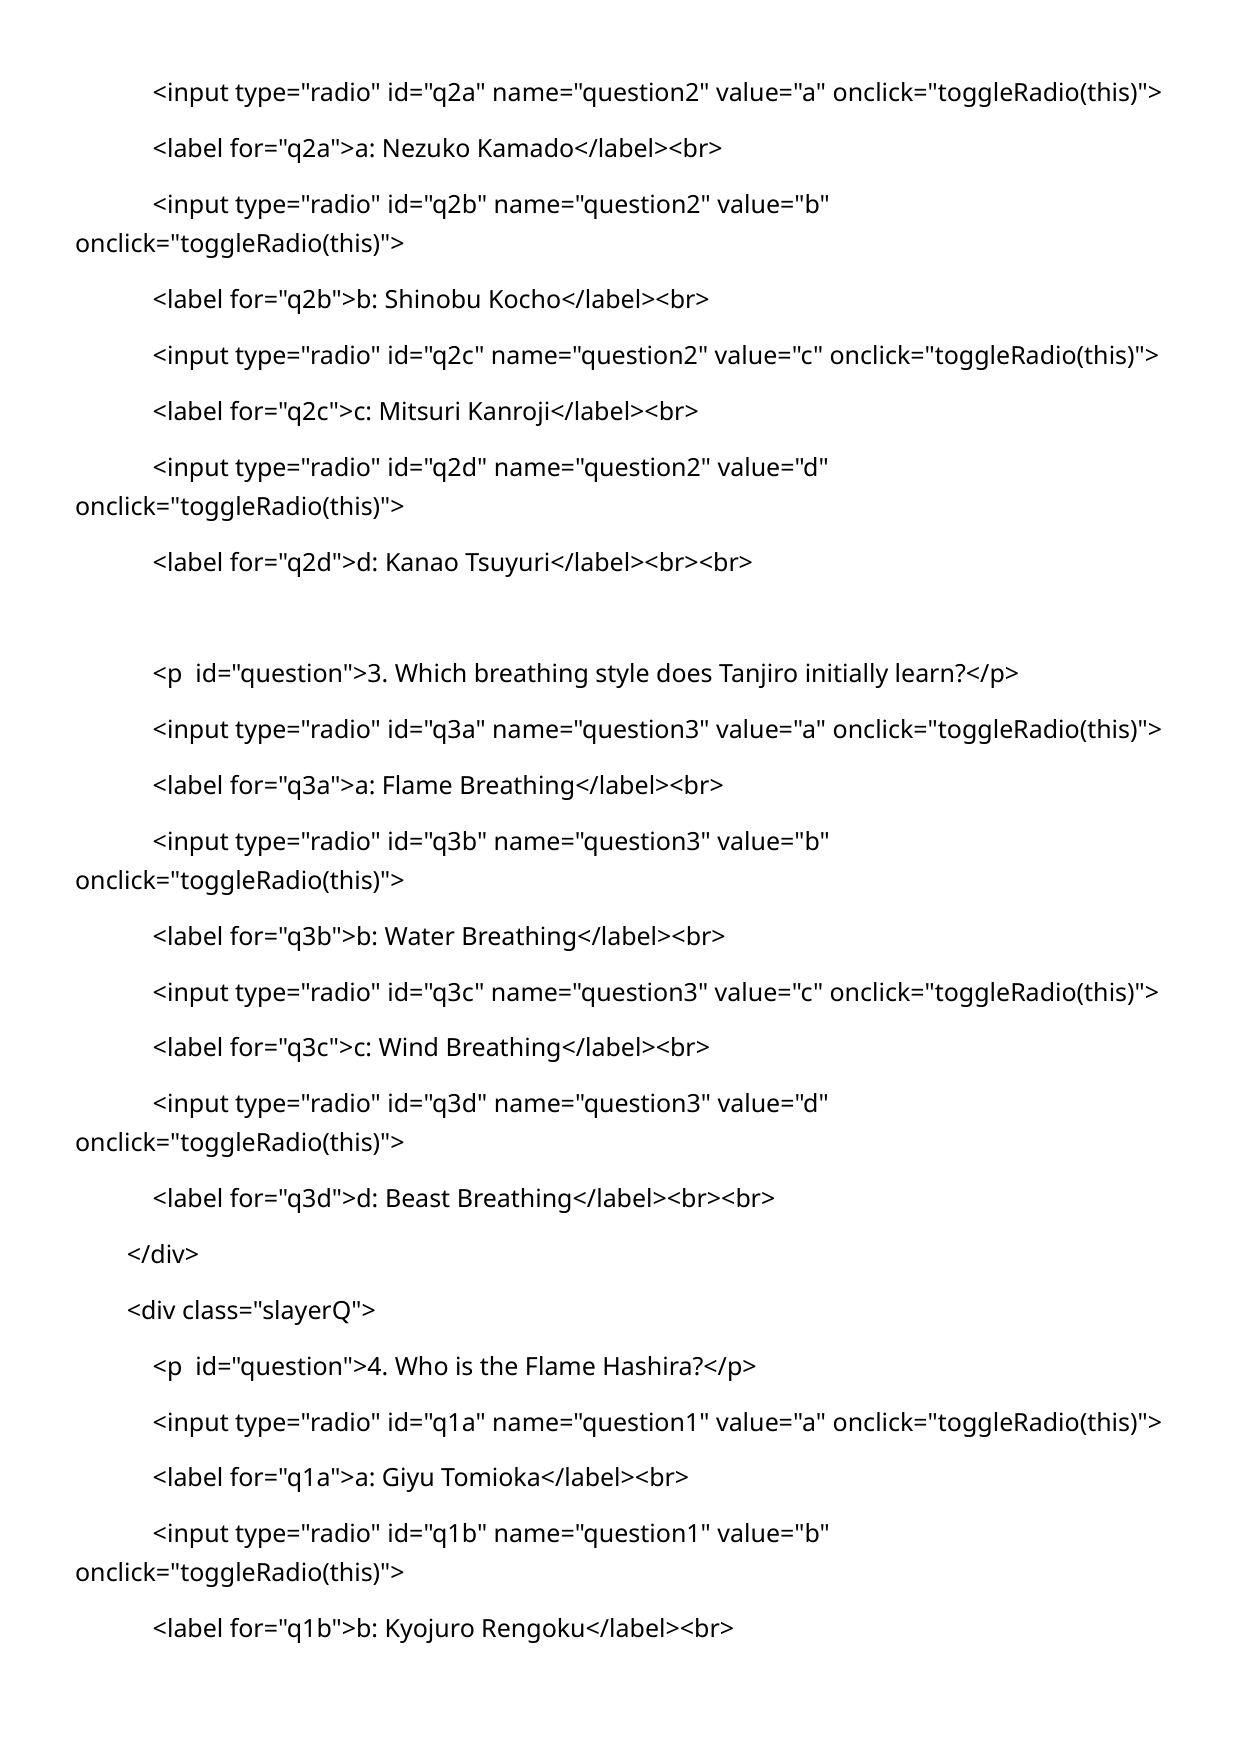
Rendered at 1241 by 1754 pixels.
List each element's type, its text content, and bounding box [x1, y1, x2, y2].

text <label for="q3a">a: Flame Breathing</label><br> [75, 767, 1165, 802]
text <label for="q2d">d: Kanao Tsuyuri</label><br><br> [75, 544, 1165, 578]
text <label for="q2c">c: Mitsuri Kanroji</label><br> [75, 393, 1165, 427]
text <input type="radio" id="q3c" name="question3" value="c" onclick="toggleRadio(this)"> [75, 974, 1165, 1008]
text <input type="radio" id="q1b" name="question1" value="b" onclick="toggleRadio(this)"> [75, 1516, 1165, 1589]
text <input type="radio" id="q2d" name="question2" value="d" onclick="toggleRadio(this)"> [75, 449, 1165, 522]
text <label for="q2a">a: Nezuko Kamado</label><br> [75, 131, 1165, 165]
text <p id="question">4. Who is the Flame Hashira?</p> [75, 1348, 1165, 1382]
text <label for="q2b">b: Shinobu Kocho</label><br> [75, 282, 1165, 316]
text </div> [75, 1237, 1165, 1271]
text <input type="radio" id="q3d" name="question3" value="d" onclick="toggleRadio(this)"> [75, 1086, 1165, 1159]
text <input type="radio" id="q2b" name="question2" value="b" onclick="toggleRadio(this)"> [75, 187, 1165, 260]
text <div class="slayerQ"> [75, 1292, 1165, 1327]
text <input type="radio" id="q2c" name="question2" value="c" onclick="toggleRadio(this)"> [75, 337, 1165, 372]
text <label for="q3b">b: Water Breathing</label><br> [75, 918, 1165, 952]
text <input type="radio" id="q1a" name="question1" value="a" onclick="toggleRadio(this)"> [75, 1404, 1165, 1438]
text <input type="radio" id="q3b" name="question3" value="b" onclick="toggleRadio(this)"> [75, 823, 1165, 897]
text <input type="radio" id="q2a" name="question2" value="a" onclick="toggleRadio(this)"> [75, 75, 1165, 109]
text <label for="q3c">c: Wind Breathing</label><br> [75, 1030, 1165, 1064]
text <label for="q1b">b: Kyojuro Rengoku</label><br> [75, 1611, 1165, 1645]
text <label for="q3d">d: Beast Breathing</label><br><br> [75, 1181, 1165, 1215]
text <p id="question">3. Which breathing style does Tanjiro initially learn?</p> [75, 656, 1165, 690]
text <input type="radio" id="q3a" name="question3" value="a" onclick="toggleRadio(this)"> [75, 712, 1165, 746]
text <label for="q1a">a: Giyu Tomioka</label><br> [75, 1460, 1165, 1494]
